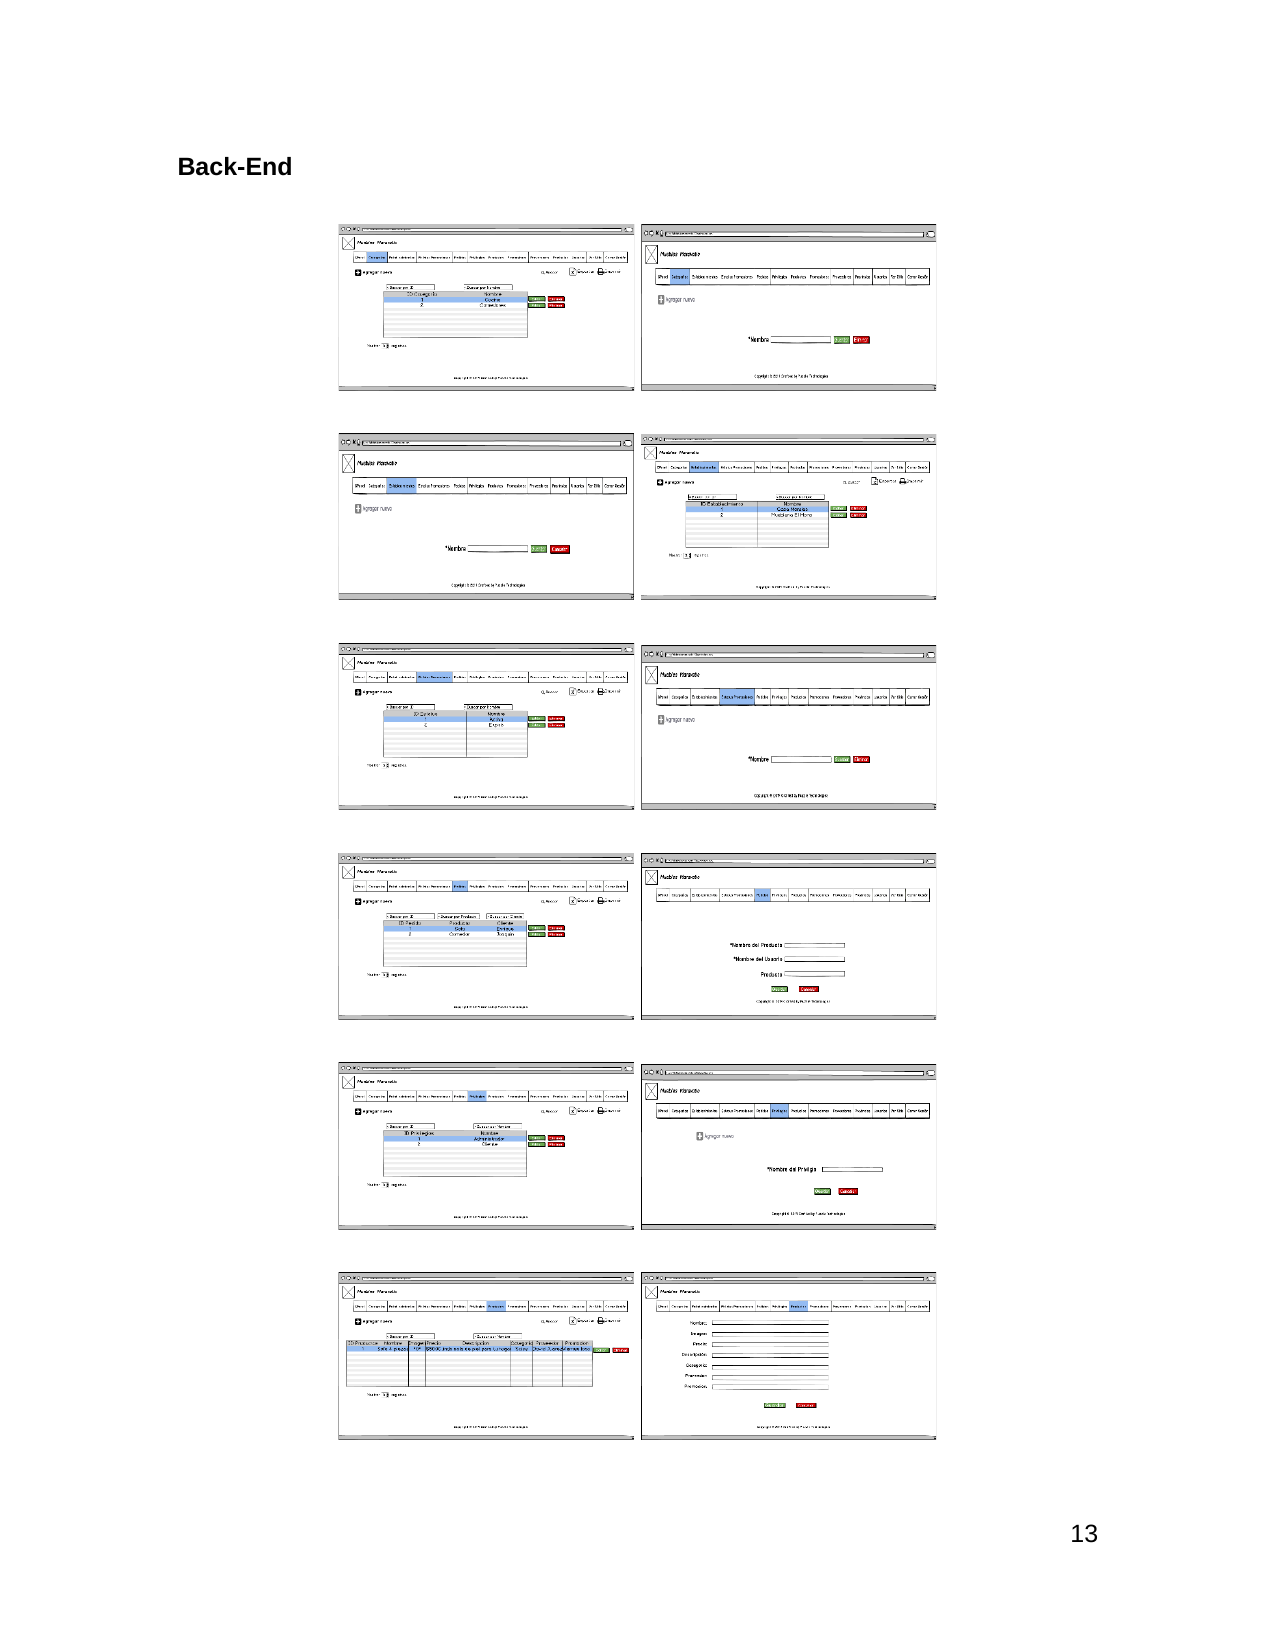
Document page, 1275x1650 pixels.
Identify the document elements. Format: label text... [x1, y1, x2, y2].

picture [641, 645, 937, 810]
picture [338, 1272, 634, 1440]
picture [338, 224, 635, 391]
picture [641, 1272, 937, 1440]
picture [338, 433, 634, 600]
picture [641, 434, 937, 600]
picture [641, 853, 937, 1020]
picture [641, 224, 937, 391]
picture [338, 853, 634, 1020]
subtitle Back-End [177, 152, 1098, 181]
picture [641, 1064, 937, 1230]
picture [338, 643, 635, 810]
picture [338, 1062, 634, 1230]
